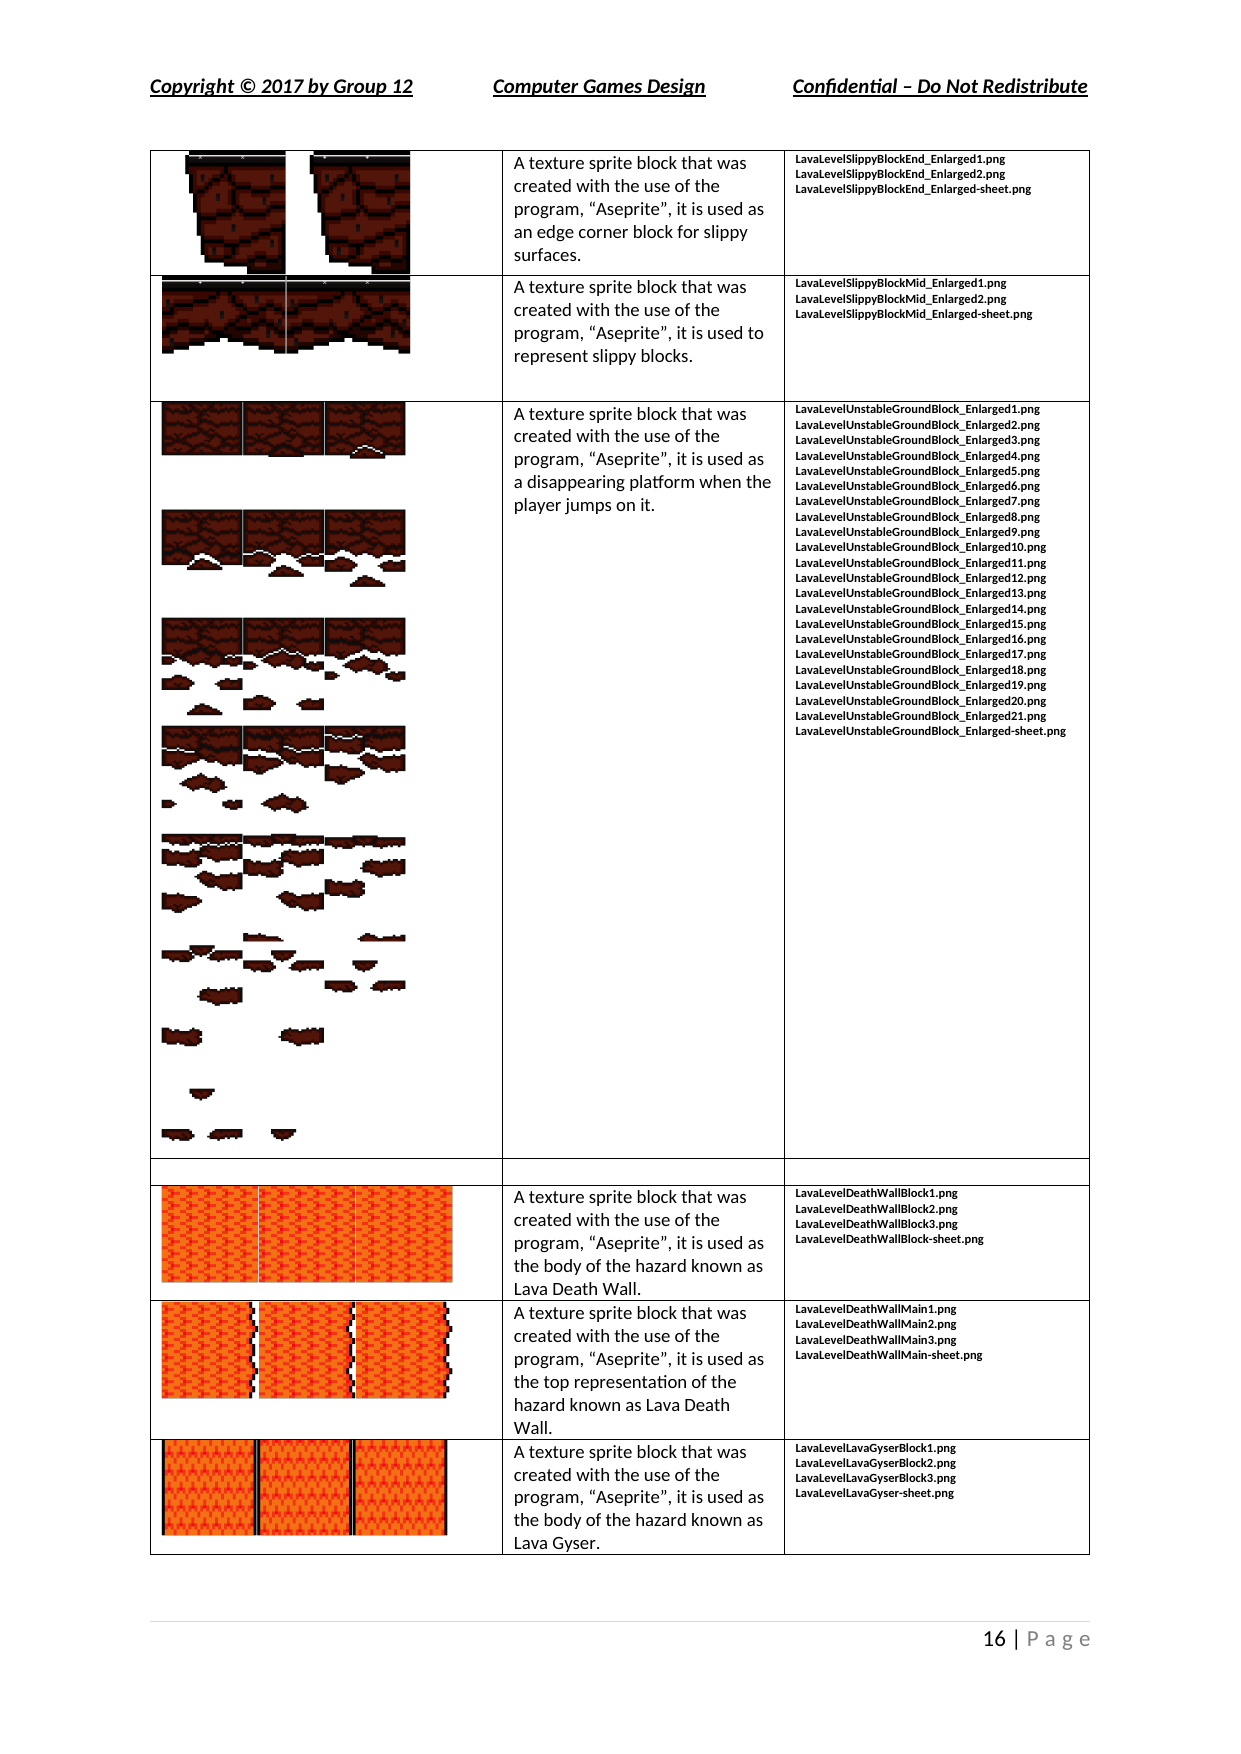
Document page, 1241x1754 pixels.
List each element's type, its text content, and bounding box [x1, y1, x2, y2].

table_cell A texture sprite block that was created with the use of the program, “Aseprite”, it is used as the top representation of the hazard known as Lava Death Wall. [503, 1301, 784, 1439]
table_cell A texture sprite block that was created with the use of the program, “Aseprite”, it is used as the body of the hazard known as Lava Gyser. [503, 1440, 784, 1554]
table_cell LavaLevelDeathWallMain1.png LavaLevelDeathWallMain2.png LavaLevelDeathWallMain3.png LavaLevelDeathWallMain-sheet.png [785, 1301, 1089, 1439]
table_cell [151, 1440, 502, 1554]
picture [161, 150, 411, 1158]
table_cell A texture sprite block that was created with the use of the program, “Aseprite”, it is used to represent slippy blocks. [503, 276, 784, 401]
picture [161, 1301, 453, 1399]
picture [161, 1439, 448, 1536]
table_cell [151, 276, 161, 401]
table_cell LavaLevelSlippyBlockMid_Enlarged1.png LavaLevelSlippyBlockMid_Enlarged2.png LavaLevelSlippyBlockMid_Enlarged-sheet.png [785, 276, 1089, 401]
table_cell [785, 1159, 1089, 1184]
table_cell LavaLevelUnstableGroundBlock_Enlarged1.png LavaLevelUnstableGroundBlock_Enlarged2.png LavaLevelUnstableGroundBlock_Enlarged3.png LavaLevelUnstableGroundBlock_Enlarged4.png LavaLevelUnstableGroundBlock_Enlarged5.png LavaLevelUnstableGroundBlock_Enlarged6.png LavaLevelUnstableGroundBlock_Enlarged7.png LavaLevelUnstableGroundBlock_Enlarged8.png LavaLevelUnstableGroundBlock_Enlarged9.png LavaLevelUnstableGroundBlock_Enlarged10.png LavaLevelUnstableGroundBlock_Enlarged11.png LavaLevelUnstableGroundBlock_Enlarged12.png LavaLevelUnstableGroundBlock_Enlarged13.png LavaLevelUnstableGroundBlock_Enlarged14.png LavaLevelUnstableGroundBlock_Enlarged15.png LavaLevelUnstableGroundBlock_Enlarged16.png LavaLevelUnstableGroundBlock_Enlarged17.png LavaLevelUnstableGroundBlock_Enlarged18.png LavaLevelUnstableGroundBlock_Enlarged19.png LavaLevelUnstableGroundBlock_Enlarged20.png LavaLevelUnstableGroundBlock_Enlarged21.png LavaLevelUnstableGroundBlock_Enlarged-sheet.png [785, 402, 1089, 1158]
table_cell [406, 402, 502, 1158]
table_cell A texture sprite block that was created with the use of the program, “Aseprite”, it is used as a disappearing platform when the player jumps on it. [503, 402, 784, 1158]
table_cell LavaLevelDeathWallBlock1.png LavaLevelDeathWallBlock2.png LavaLevelDeathWallBlock3.png LavaLevelDeathWallBlock-sheet.png [785, 1186, 1089, 1300]
table_cell [151, 1159, 502, 1184]
table_cell LavaLevelLavaGyserBlock1.png LavaLevelLavaGyserBlock2.png LavaLevelLavaGyserBlock3.png LavaLevelLavaGyser-sheet.png [785, 1440, 1089, 1554]
table_cell A texture sprite block that was created with the use of the program, “Aseprite”, it is used as the body of the hazard known as Lava Death Wall. [503, 1186, 784, 1300]
table_cell [151, 402, 161, 1158]
table_cell LavaLevelSlippyBlockEnd_Enlarged1.png LavaLevelSlippyBlockEnd_Enlarged2.png LavaLevelSlippyBlockEnd_Enlarged-sheet.png [785, 151, 1089, 274]
table_cell [411, 151, 502, 274]
picture [161, 1185, 453, 1283]
table_cell [503, 1159, 784, 1184]
table_cell [151, 151, 161, 274]
table_cell [411, 276, 502, 401]
table_cell [151, 1301, 502, 1439]
table_cell [151, 1186, 502, 1300]
table_cell A texture sprite block that was created with the use of the program, “Aseprite”, it is used as an edge corner block for slippy surfaces. [503, 151, 784, 274]
